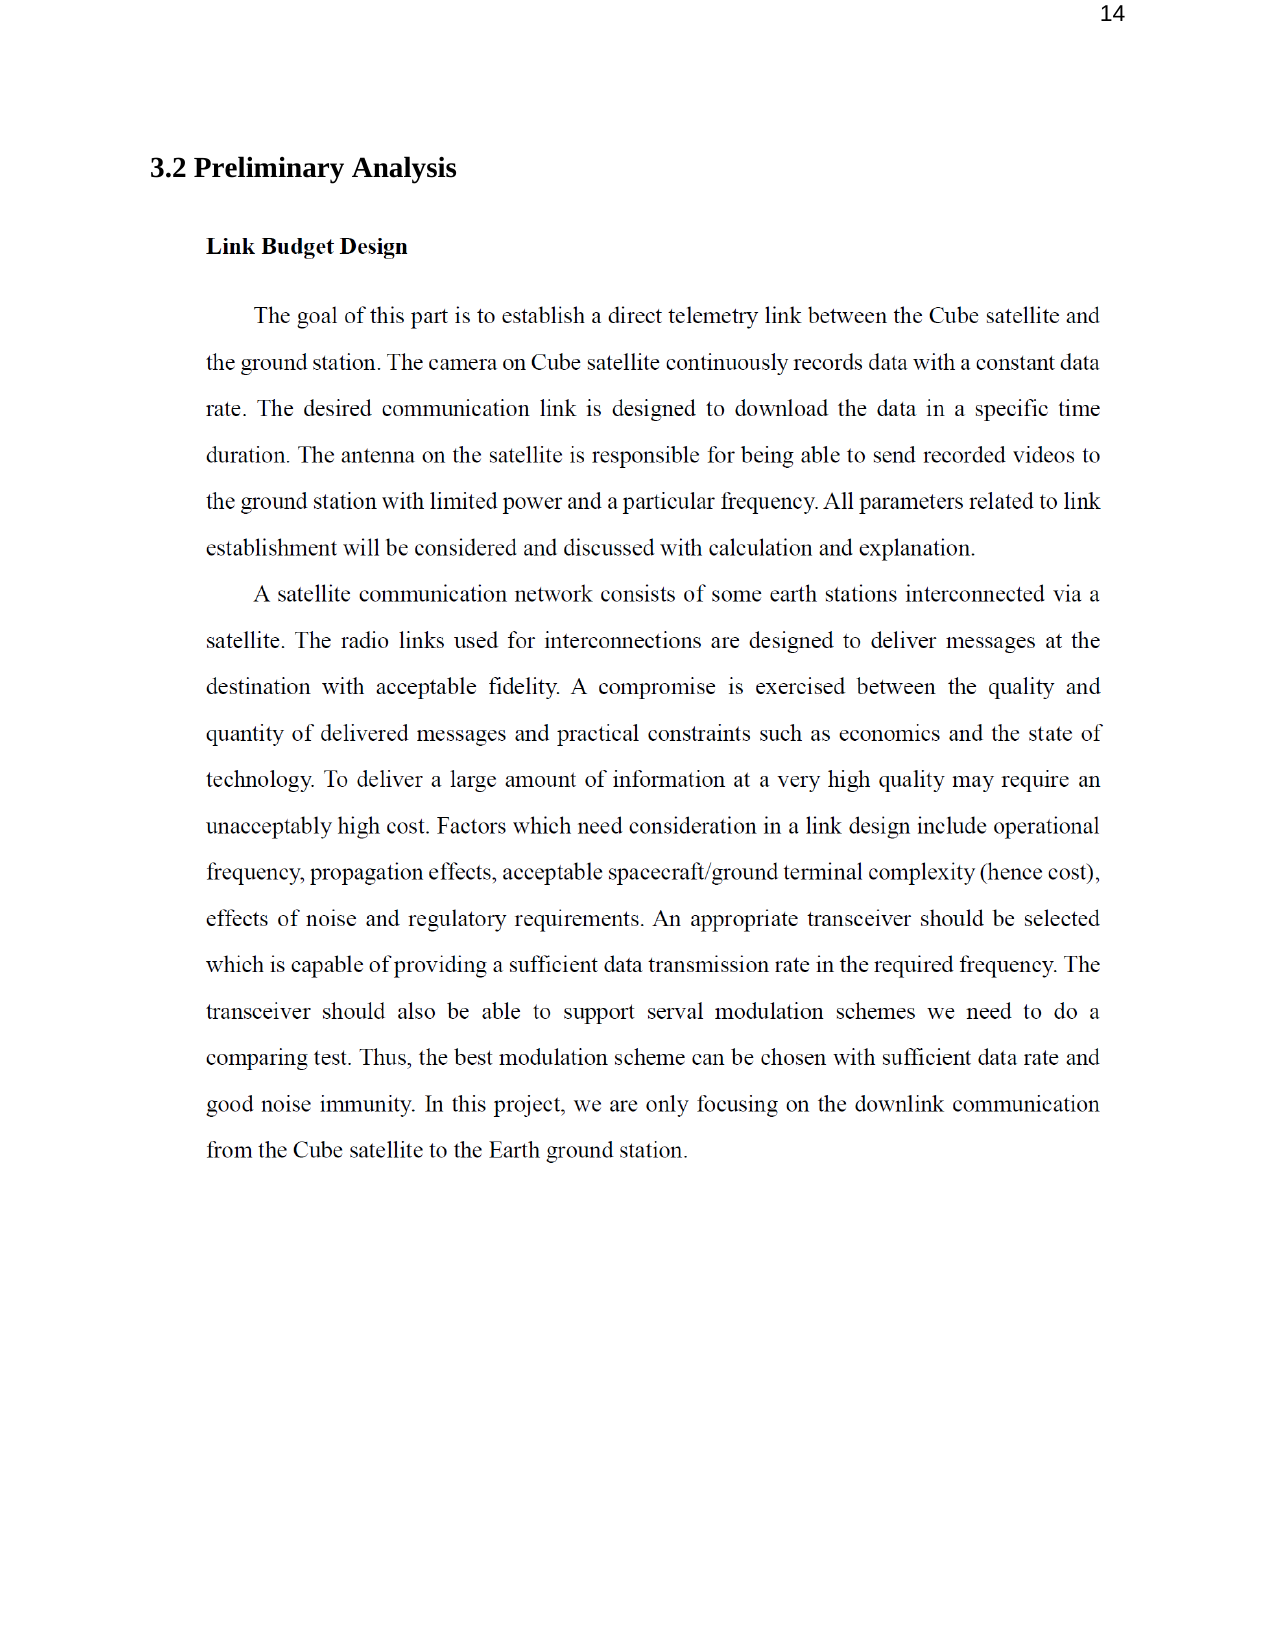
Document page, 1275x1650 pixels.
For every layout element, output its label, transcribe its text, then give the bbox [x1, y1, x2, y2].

picture [168, 227, 1144, 1180]
subtitle 3.2 Preliminary Analysis [150, 150, 1125, 183]
